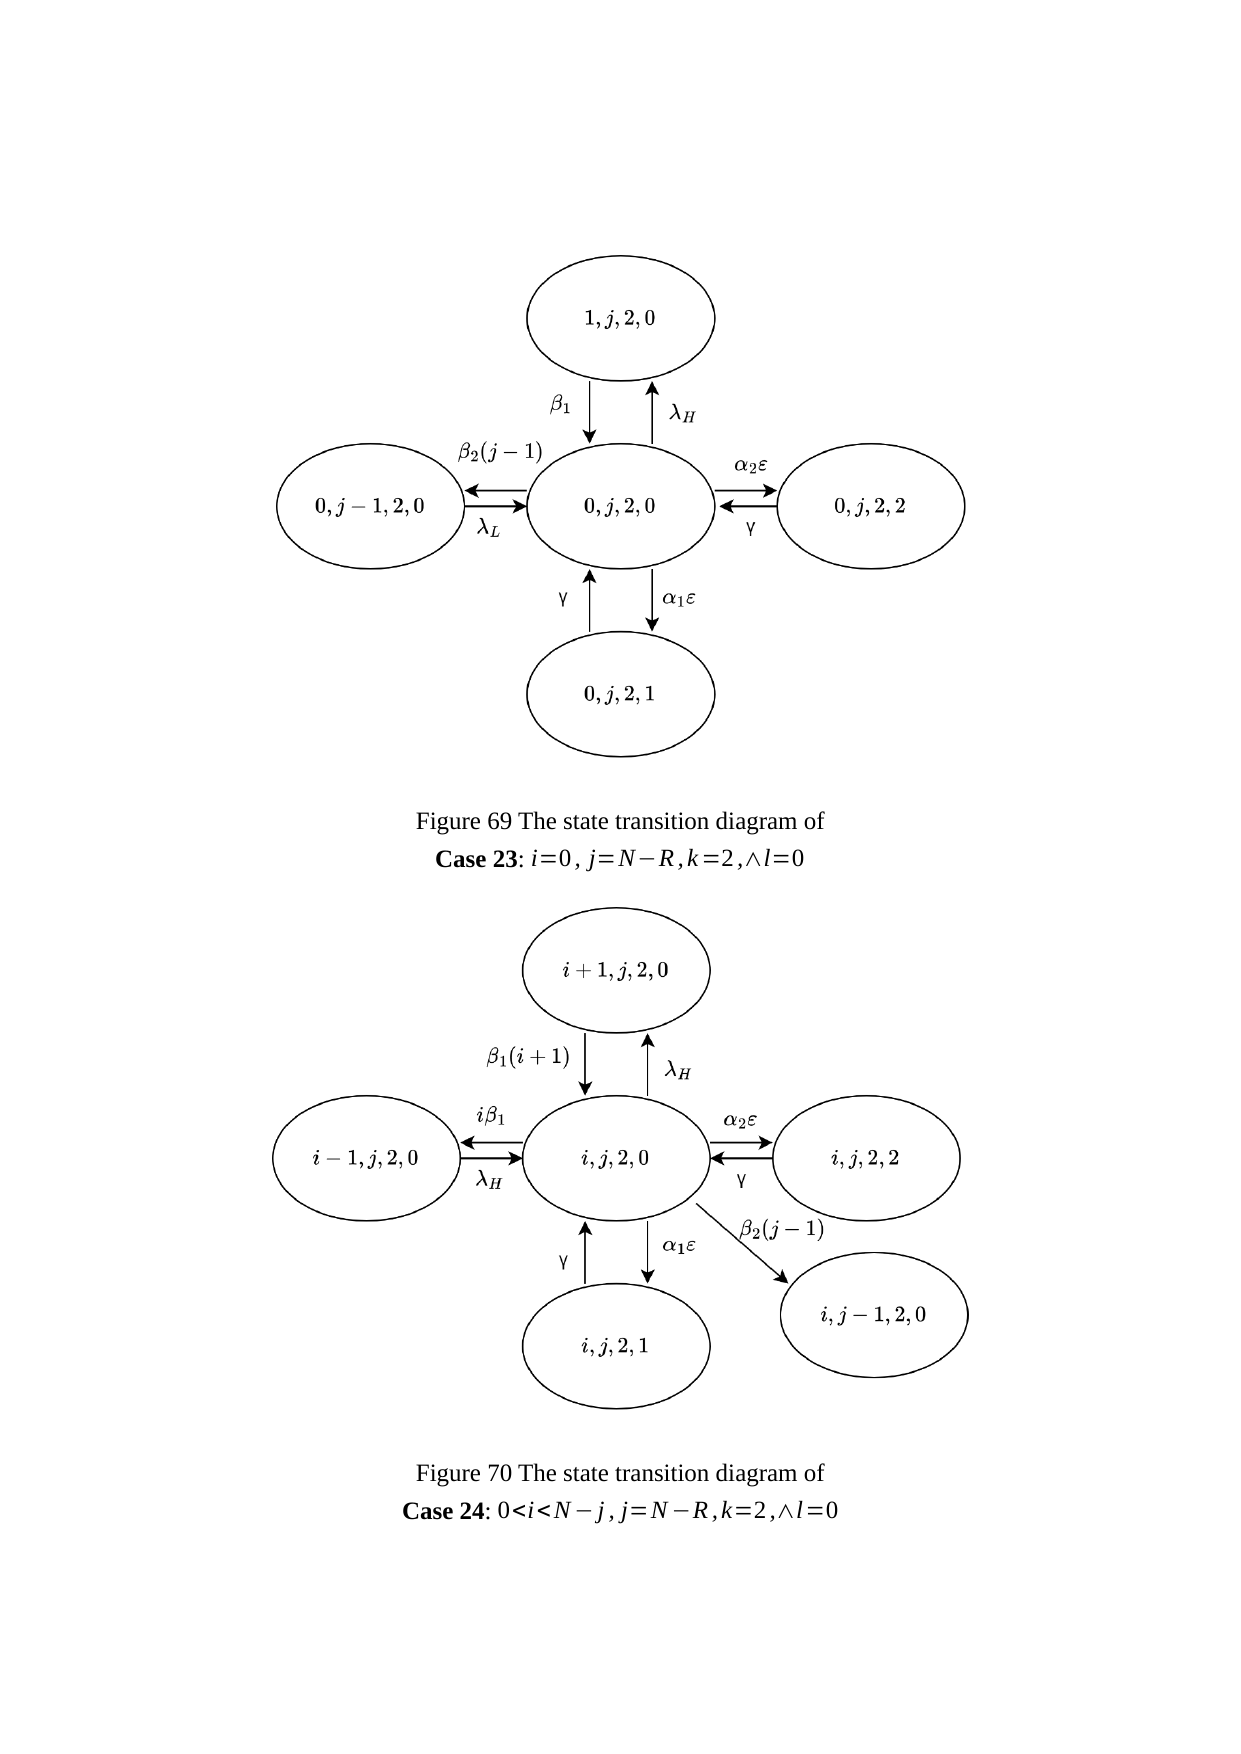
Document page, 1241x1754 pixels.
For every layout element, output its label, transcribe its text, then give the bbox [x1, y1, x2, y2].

text Case 24: [187, 1491, 1053, 1529]
picture [260, 239, 980, 773]
text Figure 70 The state transition diagram of [187, 1454, 1053, 1491]
text Case 23: [187, 839, 1053, 877]
text Figure 69 The state transition diagram of [187, 802, 1053, 839]
picture [256, 891, 984, 1425]
